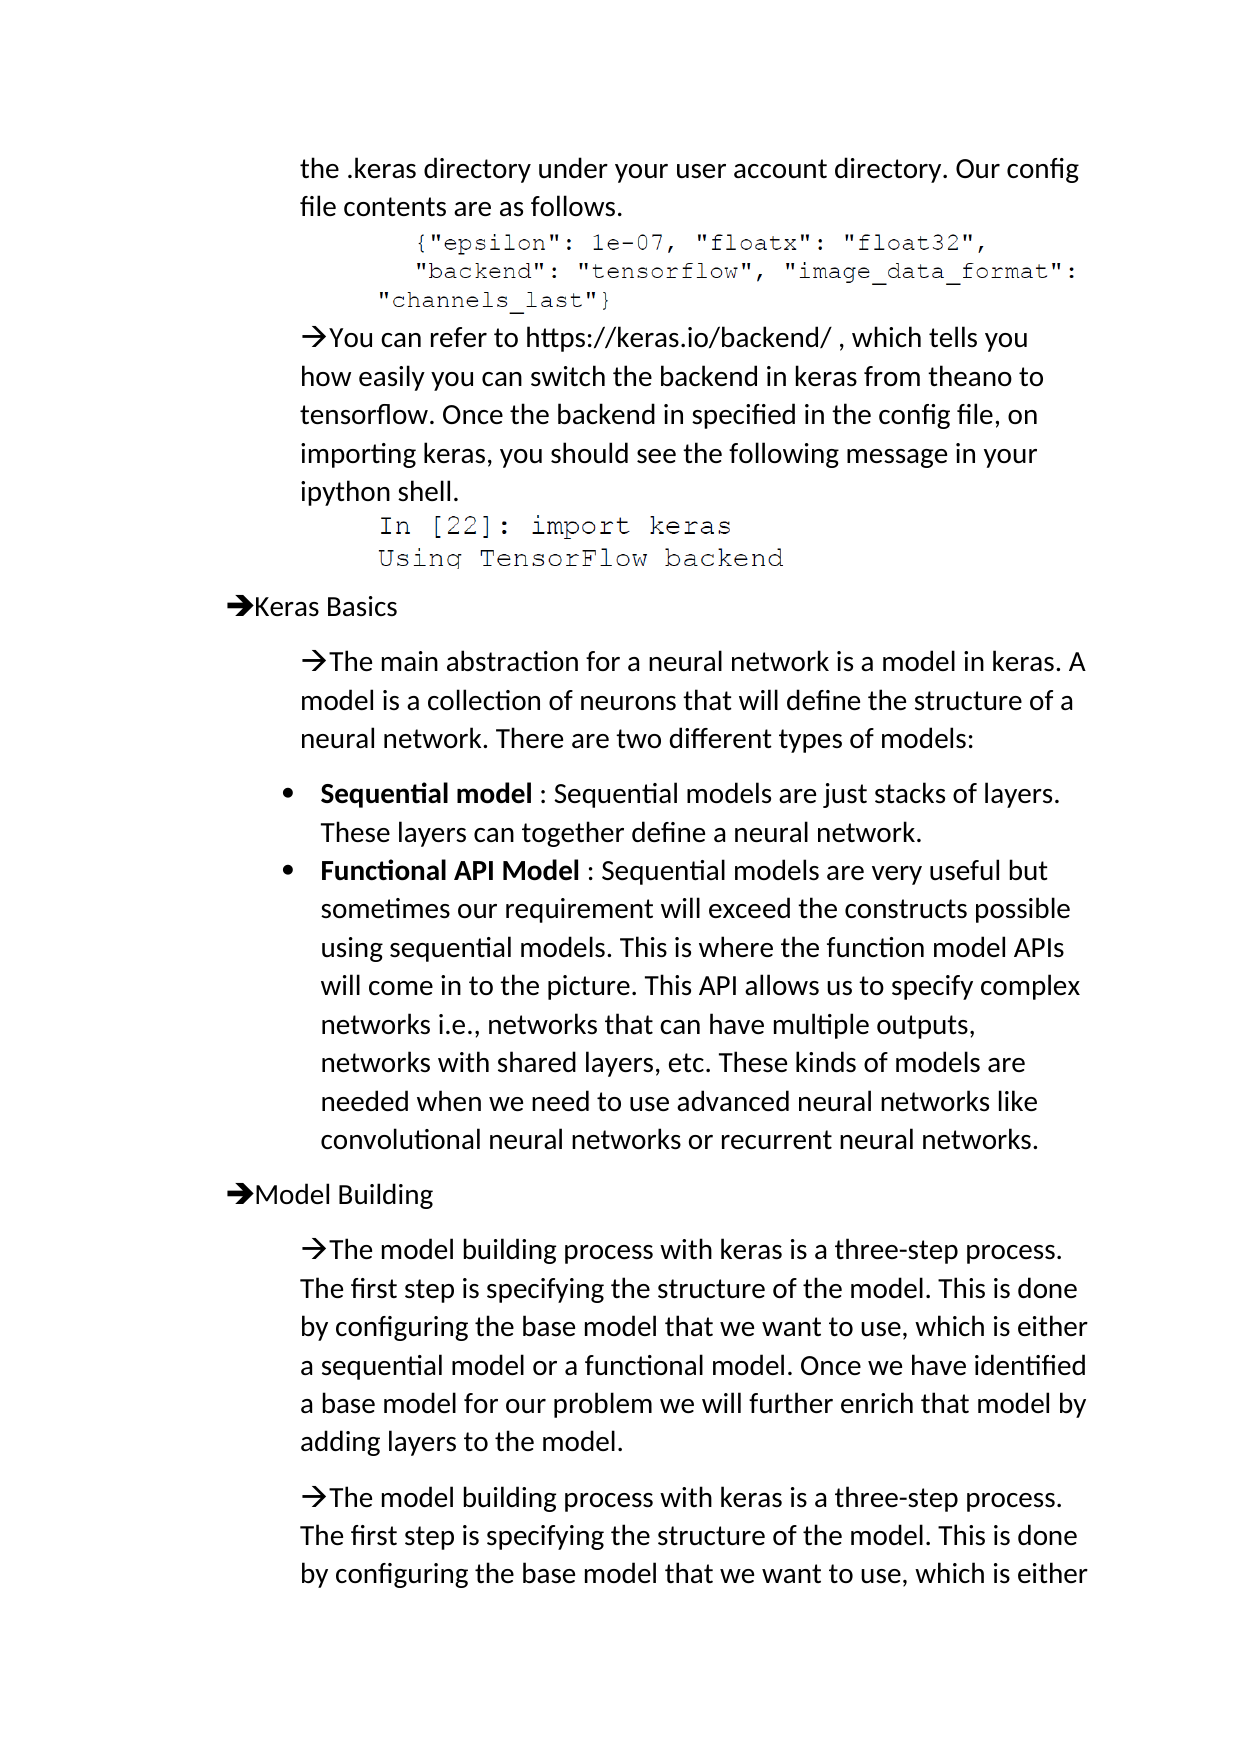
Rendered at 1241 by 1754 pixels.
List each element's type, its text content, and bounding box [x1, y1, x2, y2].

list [300, 150, 1090, 224]
list Sequential model : Sequential models are just stacks of layers. These layers can together define a neural network. [283, 775, 1090, 849]
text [300, 1479, 1090, 1591]
list how easily you can switch the backend in keras from theano to tensorflow. Once the backend in specified in the config file, on importing keras, you should see the following message in your ipython shell. [300, 358, 1090, 509]
picture [375, 226, 1081, 317]
text Model Building [225, 1176, 1090, 1212]
text Keras Basics [150, 588, 1090, 624]
text The main abstraction for a neural network is a model in keras. A model is a collection of neurons that will define the structure of a neural network. There are two different types of models: [300, 643, 1090, 756]
picture [375, 511, 784, 569]
list You can refer to https://keras.io/backend/ , which tells you [300, 319, 1090, 355]
list Functional API Model : Sequential models are very useful but sometimes our requirement will exceed the constructs possible using sequential models. This is where the function model APIs will come in to the picture. This API allows us to specify complex networks i.e., networks that can have multiple outputs, networks with shared layers, etc. These kinds of models are needed when we need to use advanced neural networks like convolutional neural networks or recurrent neural networks. [283, 852, 1090, 1157]
